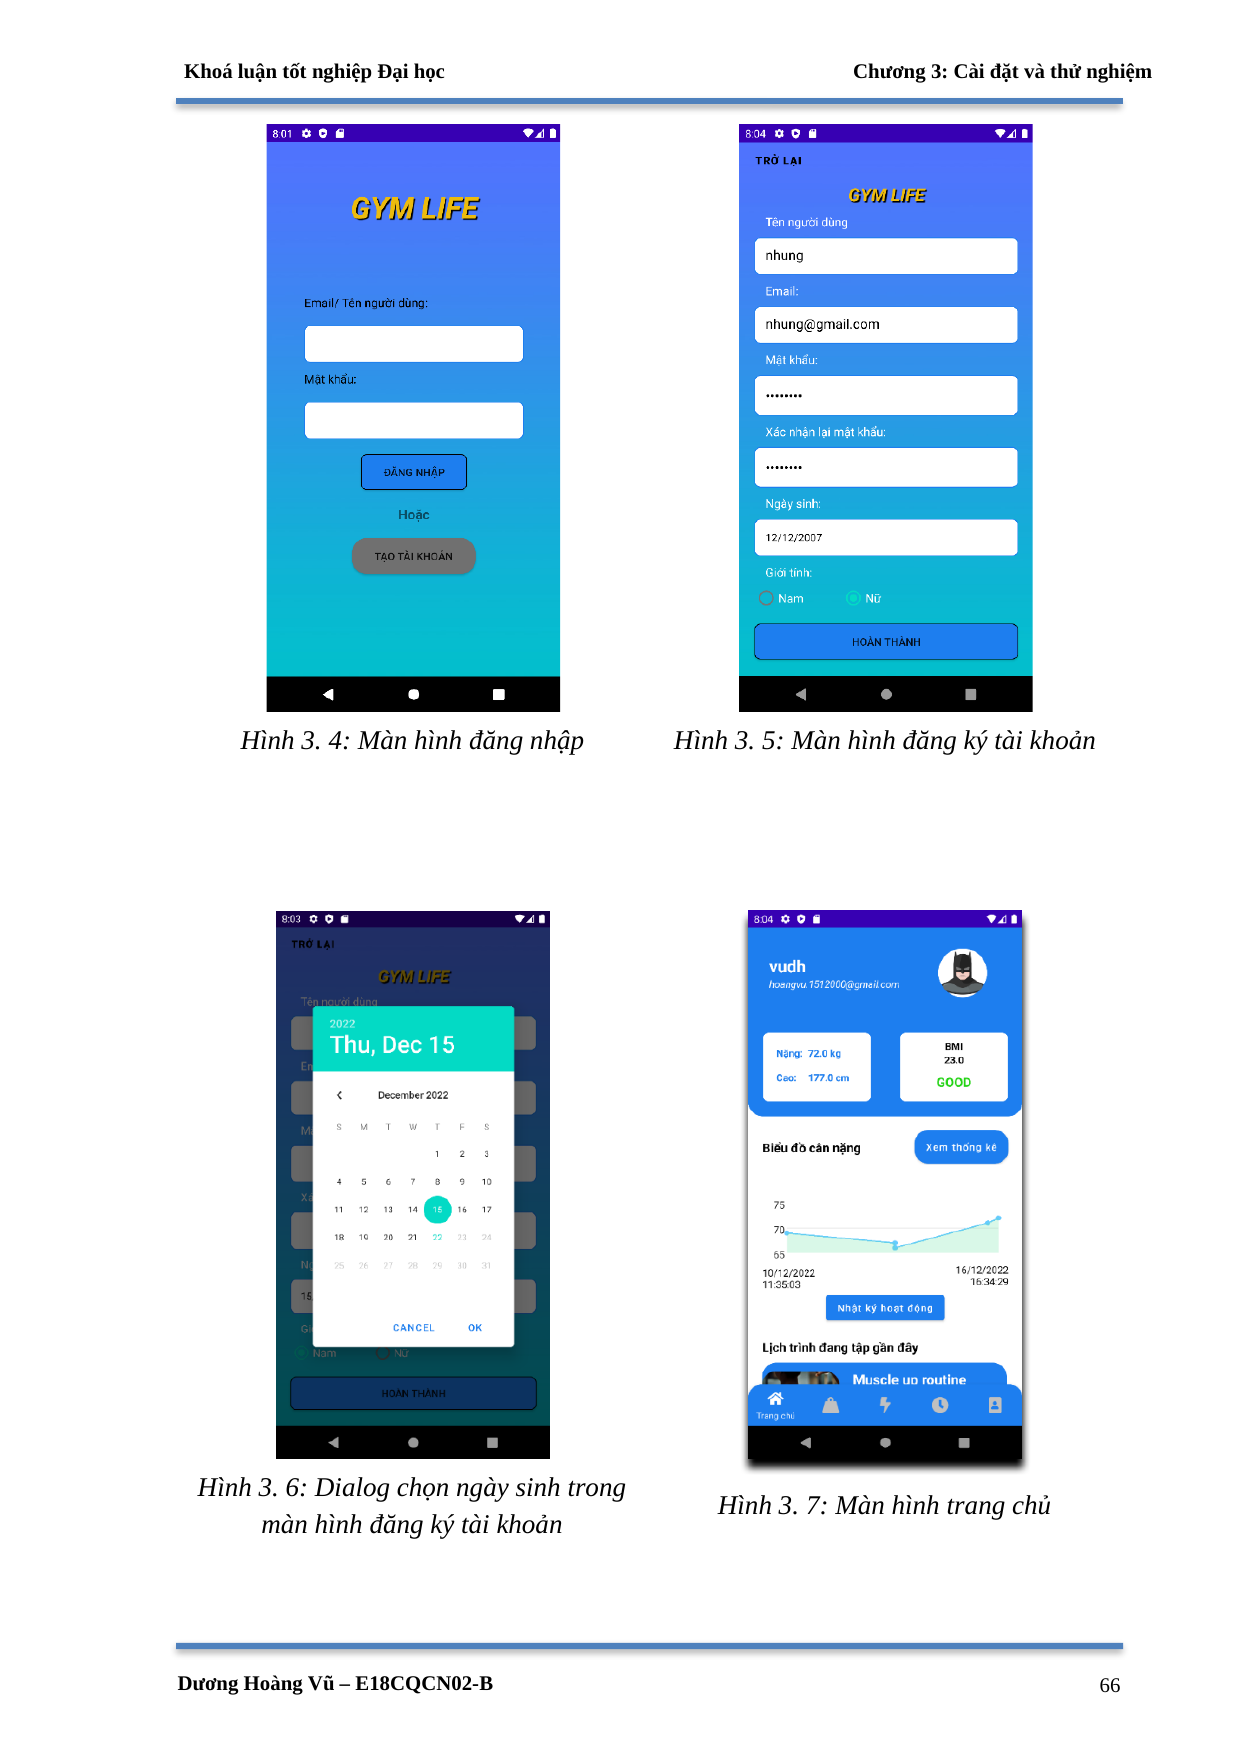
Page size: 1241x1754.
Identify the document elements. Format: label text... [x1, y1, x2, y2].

table_header Hình 3. 4: Màn hình đăng nhập [177, 118, 650, 855]
table_header Hình 3. 6: Dialog chọn ngày sinh trong màn hình đăng ký tài khoản [177, 905, 649, 1595]
table_header Hình 3. 7: Màn hình trang chủ [649, 905, 1122, 1595]
picture [276, 911, 550, 1459]
table_header Hình 3. 5: Màn hình đăng ký tài khoản [650, 118, 1122, 855]
picture [748, 910, 1022, 1459]
picture [266, 124, 561, 712]
picture [739, 124, 1033, 555]
picture [739, 560, 1033, 712]
